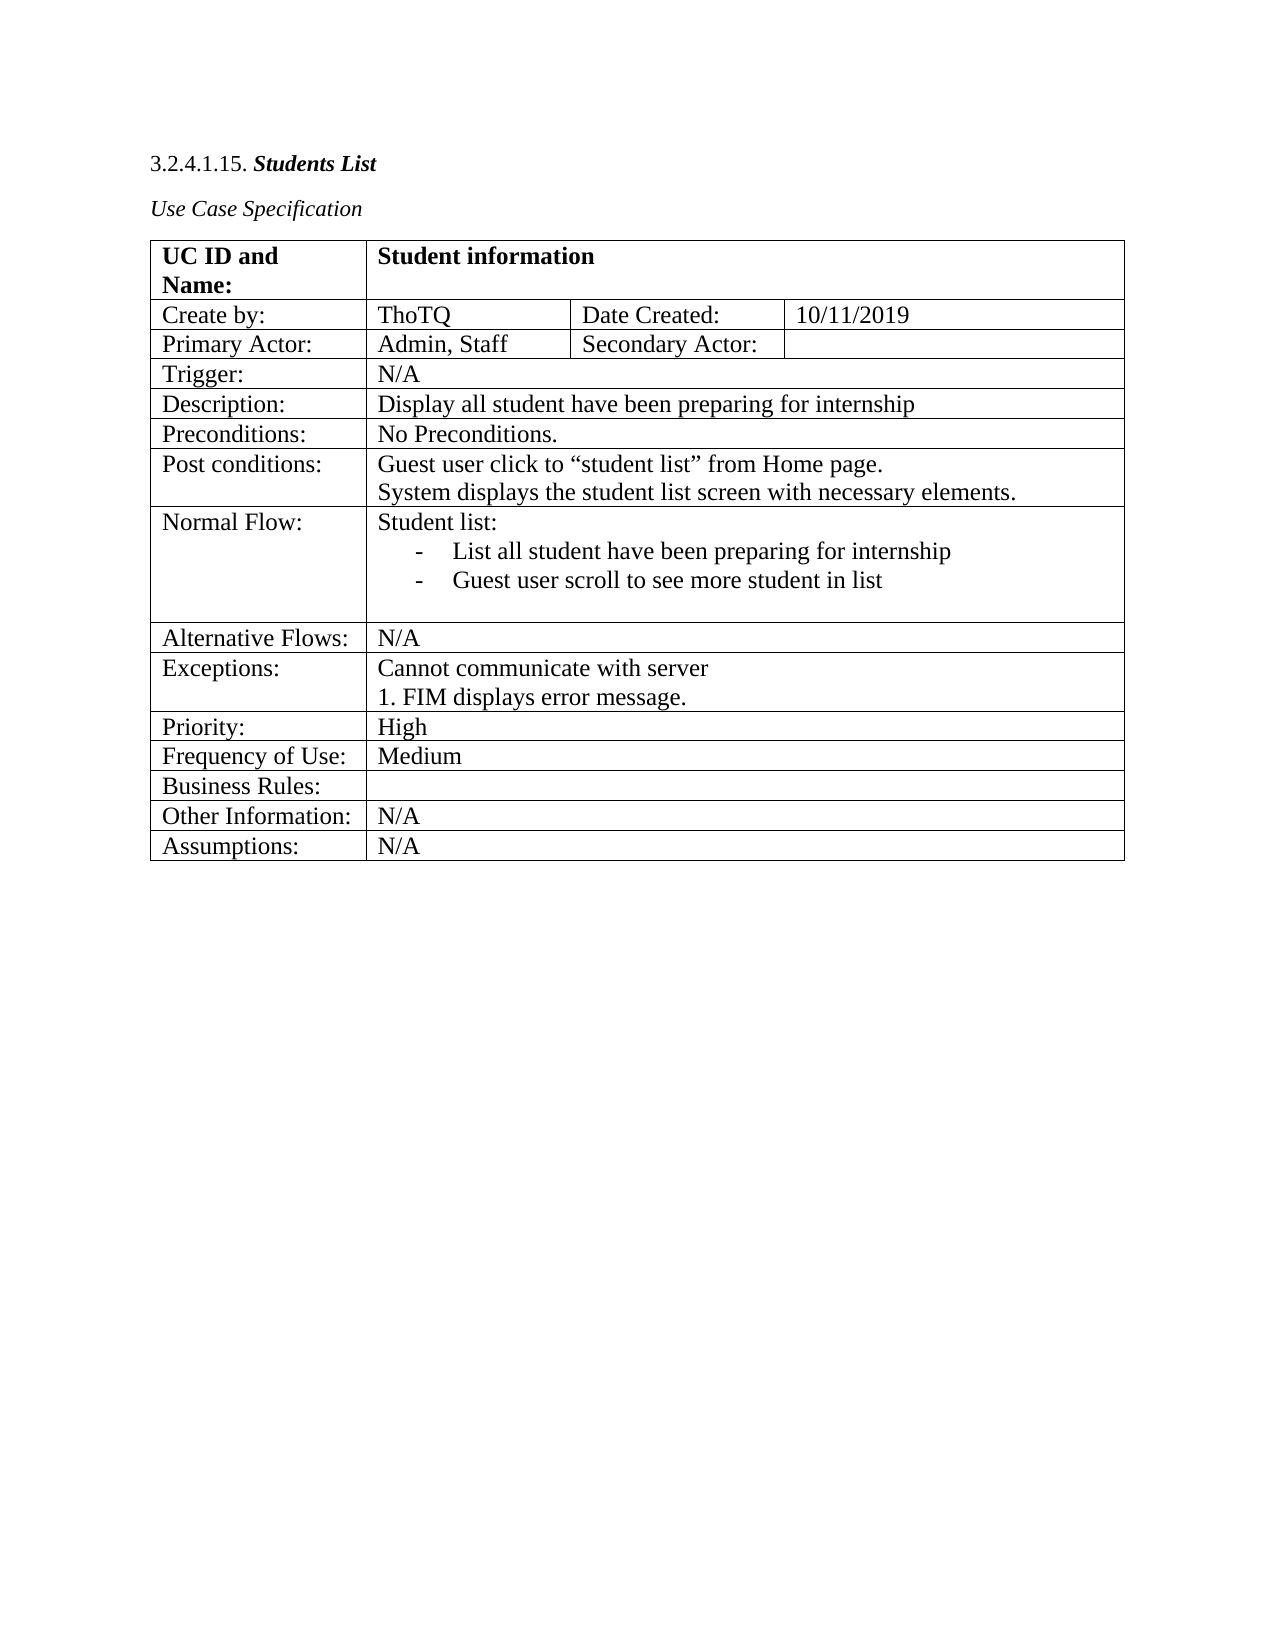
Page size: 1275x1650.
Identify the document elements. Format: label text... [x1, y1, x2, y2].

table_cell Student list: List all student have been preparing for internship Guest user scroll to see more student in list [367, 507, 1124, 622]
table_cell No Preconditions. [367, 419, 1124, 448]
table_cell Create by: [151, 300, 366, 328]
table_cell ThoTQ [367, 300, 570, 328]
table_cell Description: [151, 389, 366, 418]
table_cell Exceptions: [151, 653, 366, 711]
table_cell Normal Flow: [151, 507, 366, 622]
table_cell Display all student have been preparing for internship [367, 389, 1124, 418]
table_cell Admin, Staff [367, 330, 570, 358]
table_cell N/A [367, 831, 1124, 859]
table_cell Date Created: [571, 300, 784, 328]
text Use Case Specification [150, 195, 1125, 221]
table_cell 10/11/2019 [785, 300, 1124, 328]
table_header UC ID and Name: [151, 241, 366, 299]
table_cell Guest user click to “student list” from Home page. System displays the student list screen with necessary elements. [367, 449, 1124, 506]
table_cell Business Rules: [151, 771, 366, 800]
table_cell Primary Actor: [151, 330, 366, 358]
text 3.2.4.1.15. Students List [150, 150, 1125, 176]
table_cell N/A [367, 359, 1124, 388]
table_cell Frequency of Use: [151, 741, 366, 770]
table_cell Assumptions: [151, 831, 366, 859]
table_header Student information [367, 241, 1124, 299]
table_cell [367, 771, 1124, 800]
table_cell High [367, 712, 1124, 740]
table_cell Preconditions: [151, 419, 366, 448]
table_cell Cannot communicate with server 1. FIM displays error message. [367, 653, 1124, 711]
table_cell Secondary Actor: [571, 330, 784, 358]
table_cell Trigger: [151, 359, 366, 388]
table_cell Alternative Flows: [151, 623, 366, 652]
table_cell N/A [367, 623, 1124, 652]
table_cell [785, 330, 1124, 358]
table_cell Priority: [151, 712, 366, 740]
table_cell Post conditions: [151, 449, 366, 506]
table_cell Other Information: [151, 801, 366, 830]
table_cell N/A [367, 801, 1124, 830]
table_cell Medium [367, 741, 1124, 770]
